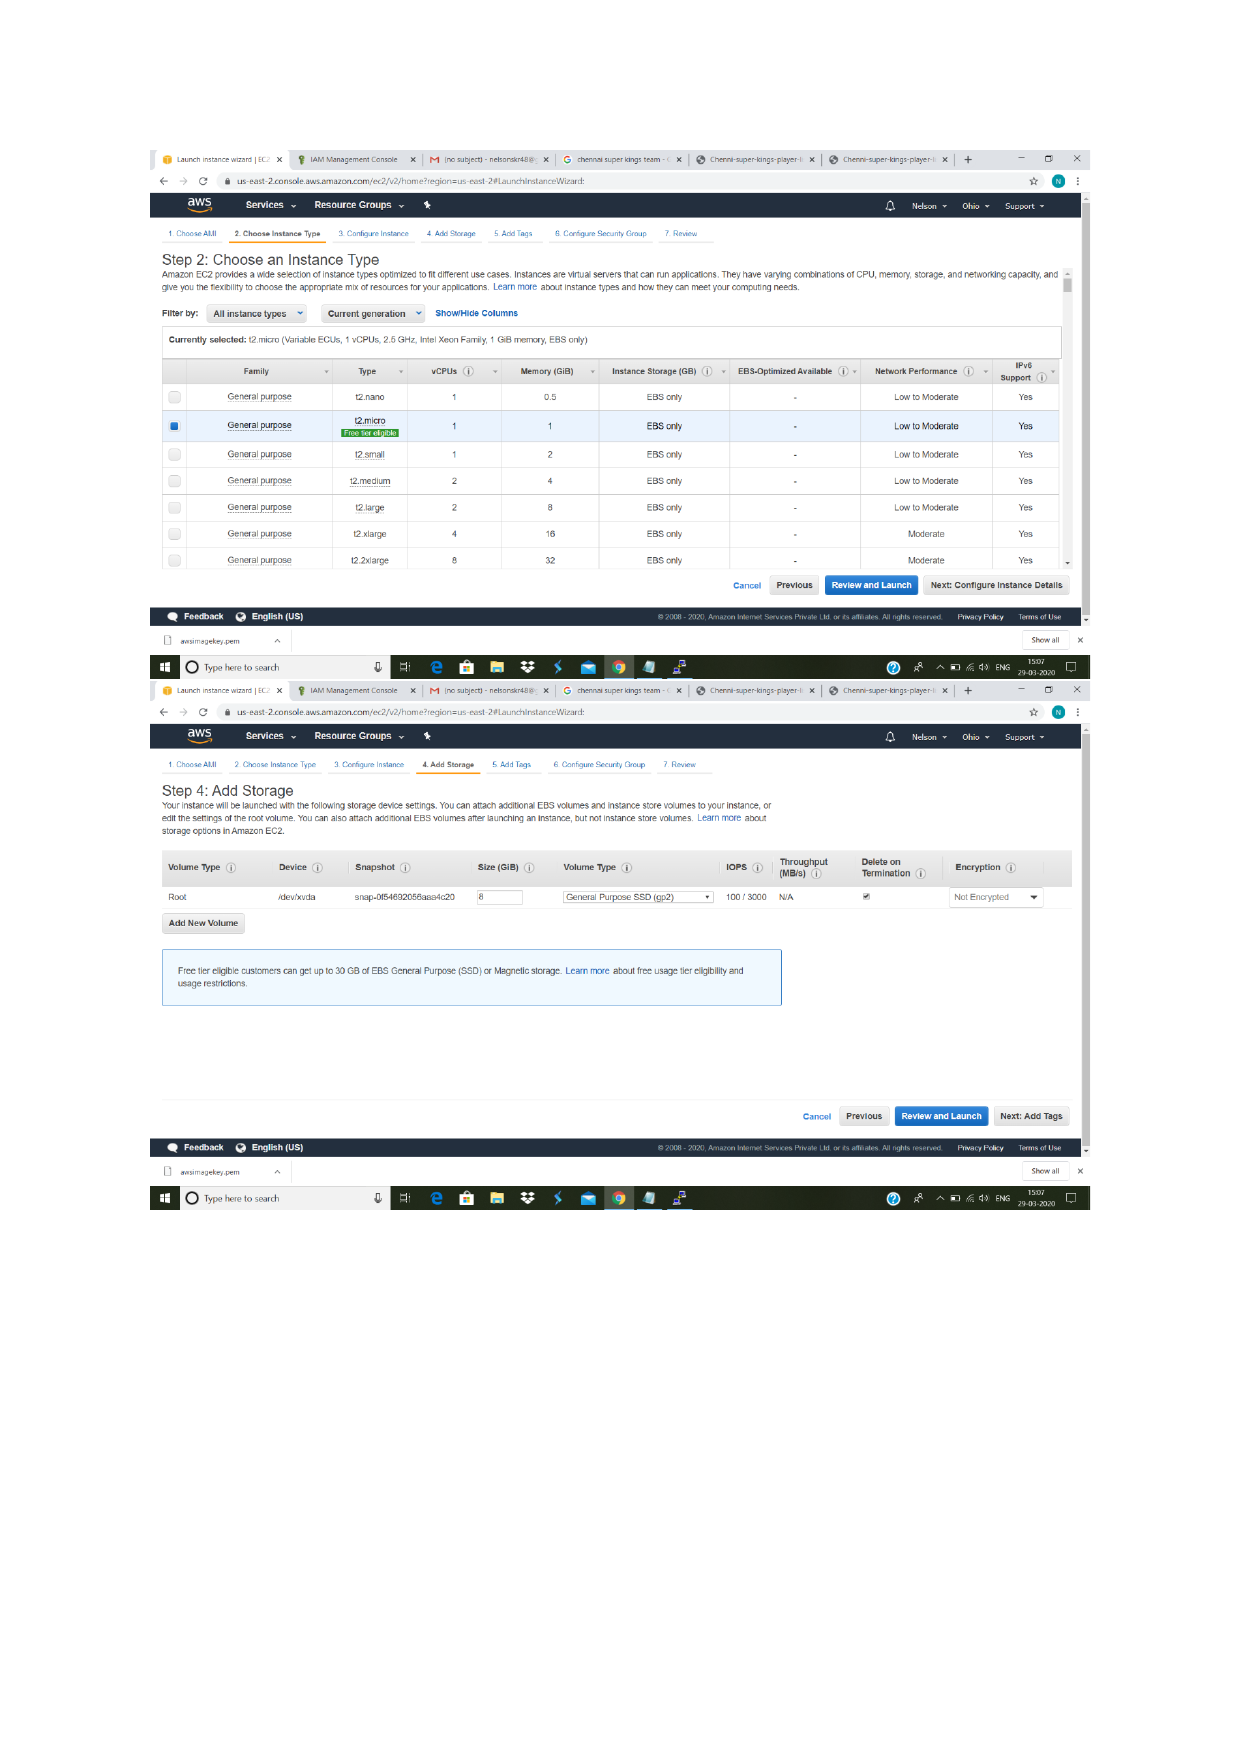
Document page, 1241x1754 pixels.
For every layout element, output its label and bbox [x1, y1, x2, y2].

picture [150, 681, 1091, 1210]
picture [150, 150, 1091, 679]
